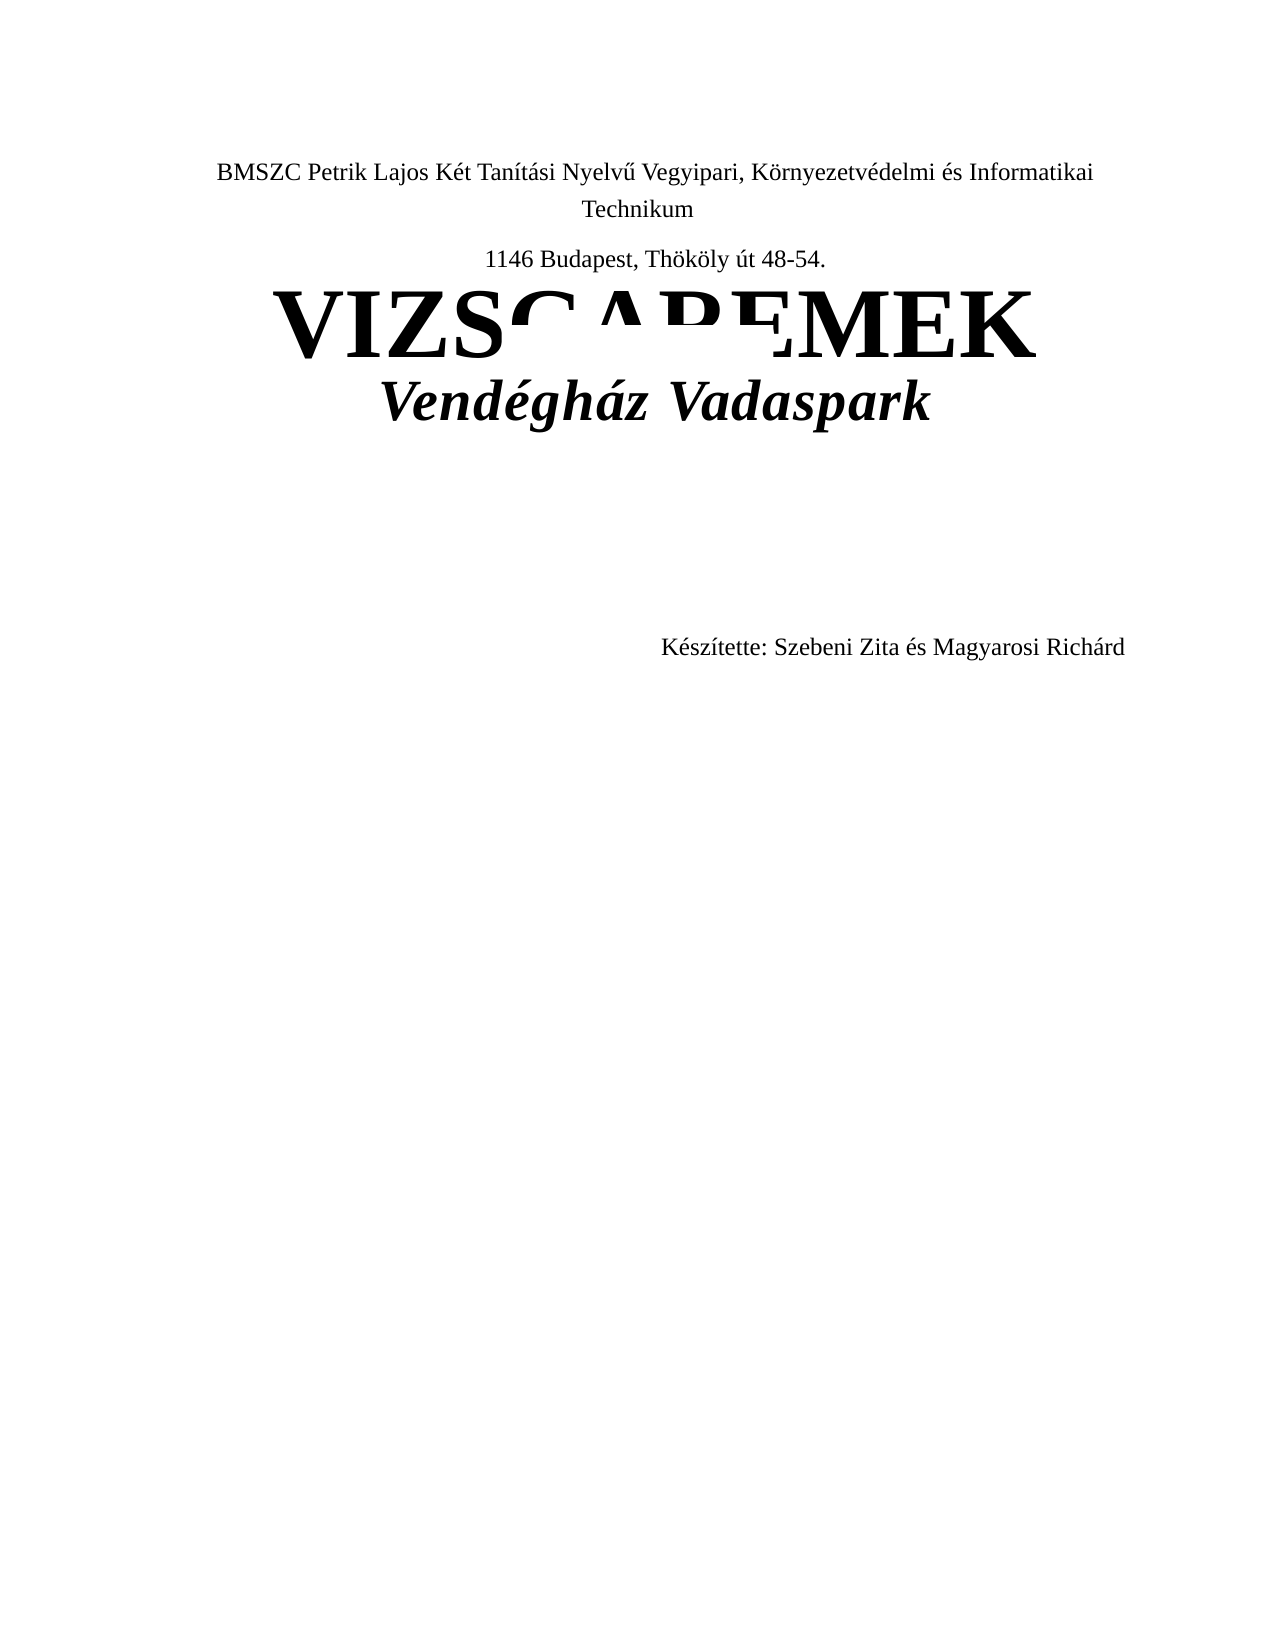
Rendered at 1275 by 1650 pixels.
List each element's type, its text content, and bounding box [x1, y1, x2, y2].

text Készítette: Szebeni Zita és Magyarosi Richárd [150, 625, 1125, 662]
text 1146 Budapest, Thököly út 48-54. [150, 237, 1125, 275]
text Vendégház Vadaspark [553, 400, 821, 425]
text Vendégház Vadaspark [150, 400, 547, 425]
text BMSZC Petrik Lajos Két Tanítási Nyelvű Vegyipari, Környezetvédelmi és Informatikai Technikum [150, 150, 1125, 225]
text Vendégház Vadaspark [825, 400, 1125, 425]
text VIZSGAREMEK [150, 337, 1125, 387]
